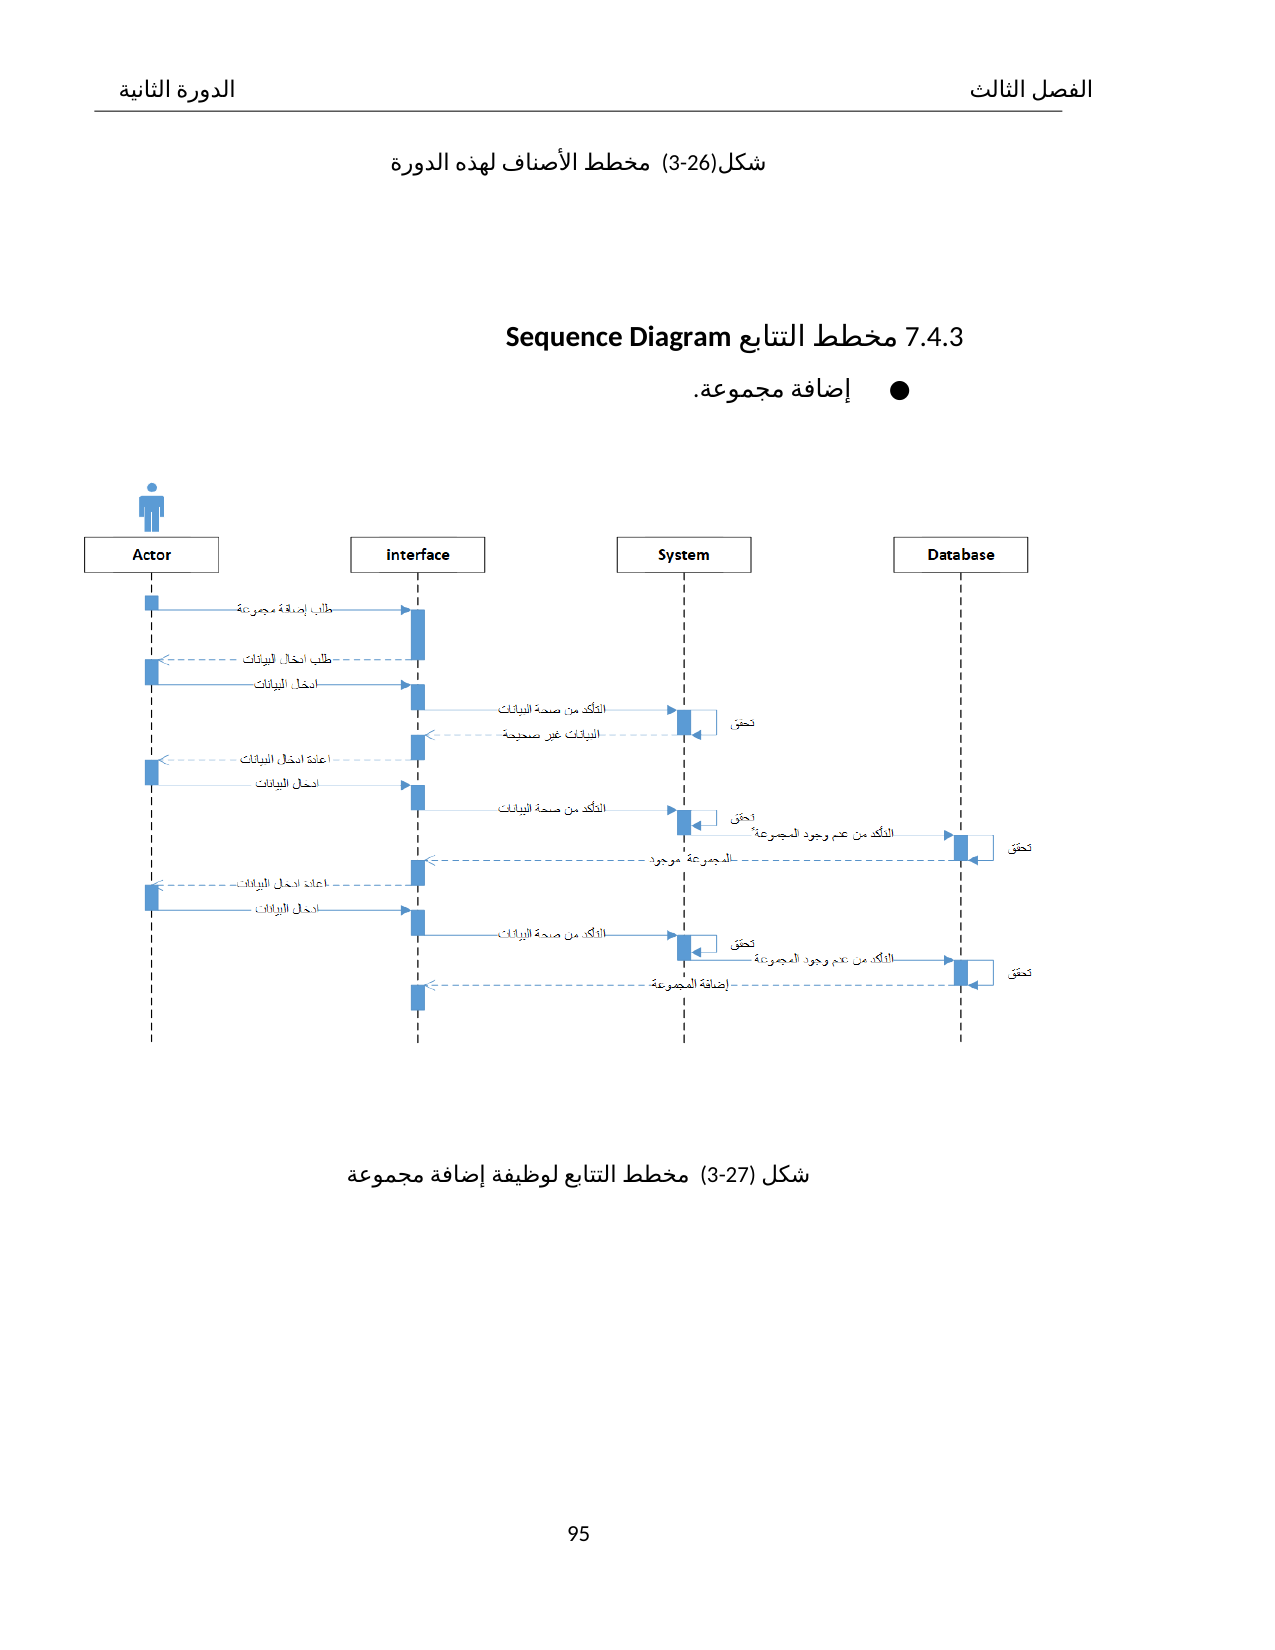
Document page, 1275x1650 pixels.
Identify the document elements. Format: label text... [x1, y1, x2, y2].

list إضافة مجموعة. [118, 361, 889, 412]
text شكل(26-3) مخطط الأصناف لهذه الدورة [118, 148, 1039, 176]
text شكل (27-3) مخطط التتابع لوظيفة إضافة مجموعة [118, 1161, 1039, 1188]
subtitle 7.4.3 مخطط التتابع Sequence Diagram [118, 318, 964, 354]
picture [83, 481, 1039, 1049]
